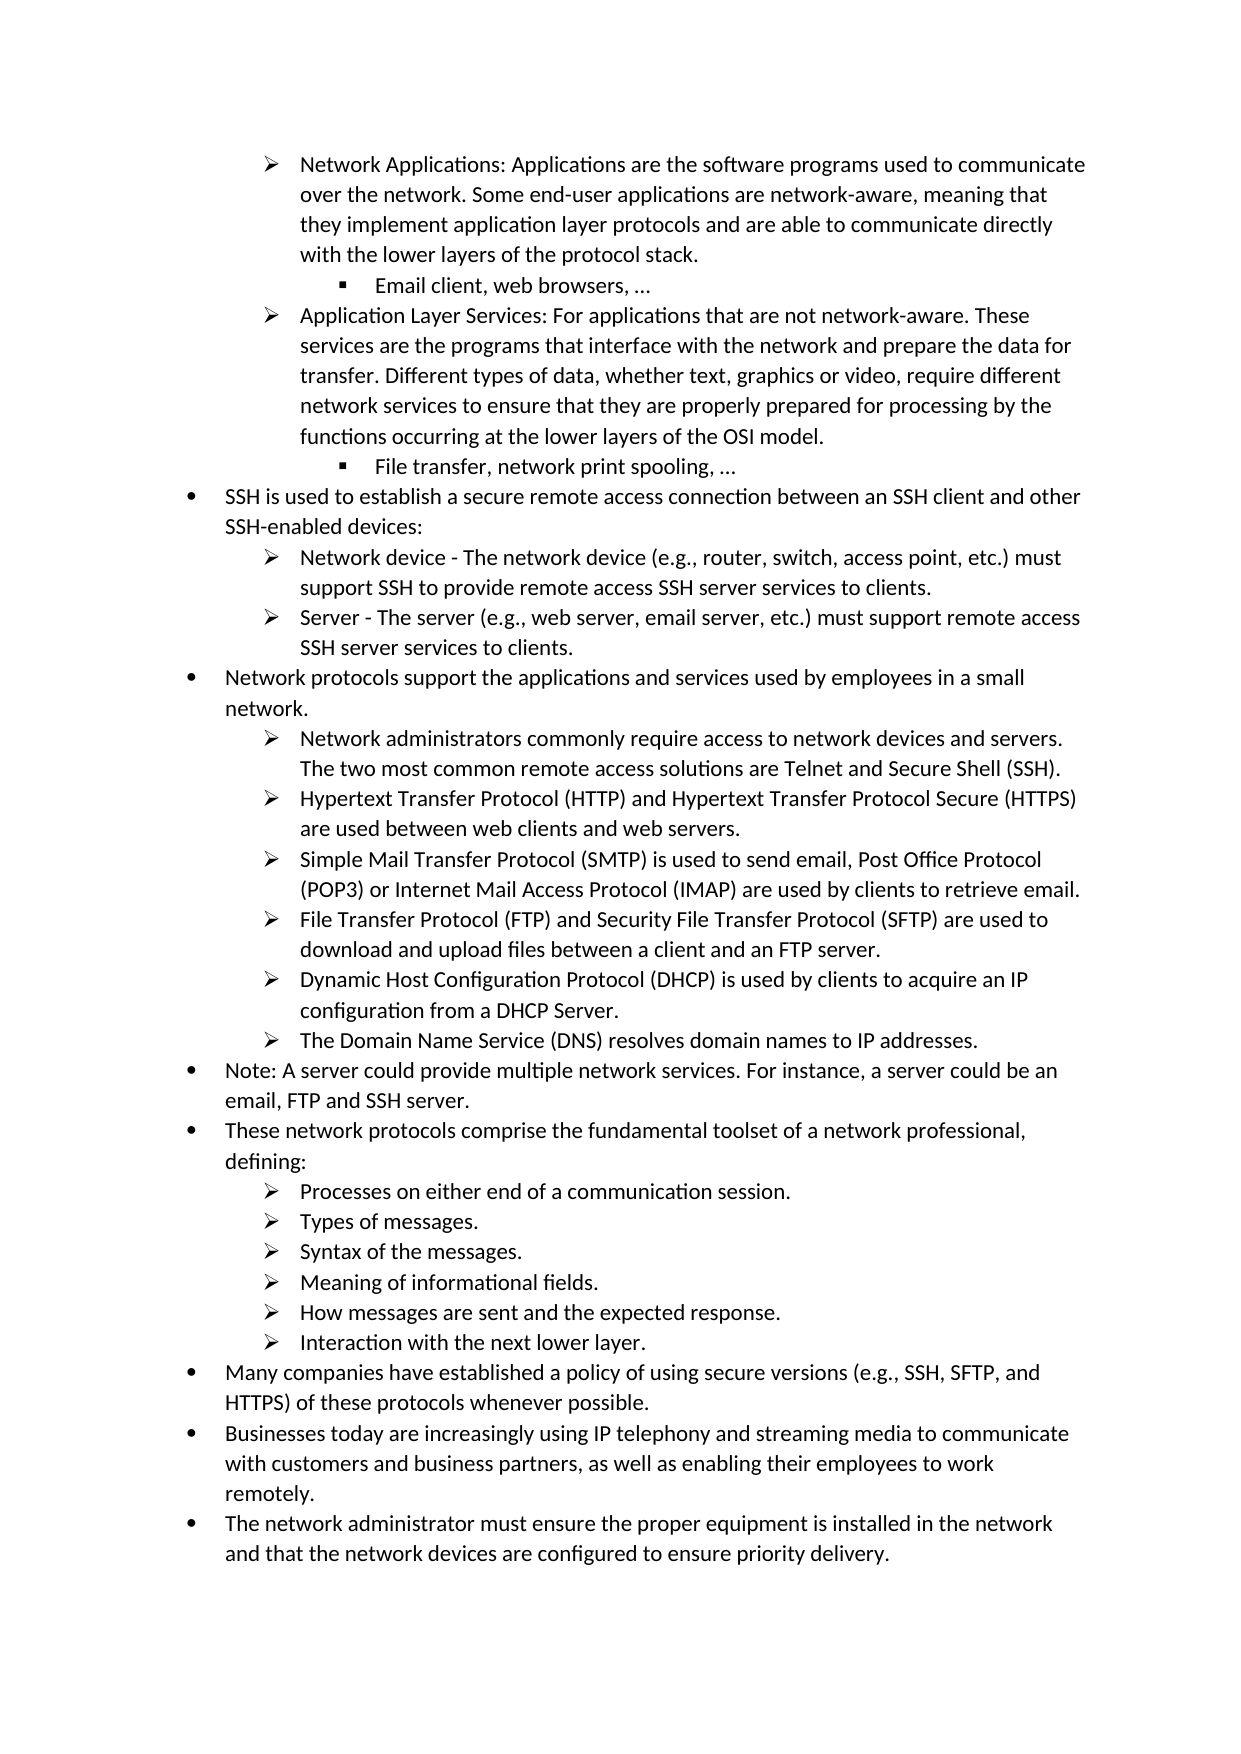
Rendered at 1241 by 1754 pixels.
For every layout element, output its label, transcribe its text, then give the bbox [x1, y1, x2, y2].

list SSH is used to establish a secure remote access connection between an SSH client and other SSH-enabled devices: [187, 482, 1090, 541]
list Syntax of the messages. [262, 1237, 1090, 1266]
list The Domain Name Service (DNS) resolves domain names to IP addresses. [262, 1026, 1090, 1054]
list Network protocols support the applications and services used by employees in a small network. [187, 663, 1090, 722]
list Hypertext Transfer Protocol (HTTP) and Hypertext Transfer Protocol Secure (HTTPS) are used between web clients and web servers. [262, 784, 1090, 843]
list Interaction with the next lower layer. [262, 1328, 1090, 1356]
list Simple Mail Transfer Protocol (SMTP) is used to send email, Post Office Protocol (POP3) or Internet Mail Access Protocol (IMAP) are used by clients to retrieve email. [262, 845, 1090, 903]
list Note: A server could provide multiple network services. For instance, a server could be an email, FTP and SSH server. [187, 1056, 1090, 1114]
list Network Applications: Applications are the software programs used to communicate over the network. Some end-user applications are network-aware, meaning that they implement application layer protocols and are able to communicate directly with the lower layers of the protocol stack. [262, 150, 1090, 269]
list Processes on either end of a communication session. [262, 1177, 1090, 1205]
list Network device - The network device (e.g., router, switch, access point, etc.) must support SSH to provide remote access SSH server services to clients. [262, 543, 1090, 601]
list Meaning of informational fields. [262, 1268, 1090, 1296]
list File Transfer Protocol (FTP) and Security File Transfer Protocol (SFTP) are used to download and upload files between a client and an FTP server. [262, 905, 1090, 963]
list Application Layer Services: For applications that are not network-aware. These services are the programs that interface with the network and prepare the data for transfer. Different types of data, whether text, graphics or video, require different network services to ensure that they are properly prepared for processing by the functions occurring at the lower layers of the OSI model. [262, 301, 1090, 450]
list Many companies have established a policy of using secure versions (e.g., SSH, SFTP, and HTTPS) of these protocols whenever possible. [187, 1358, 1090, 1417]
list Businesses today are increasingly using IP telephony and streaming media to communicate with customers and business partners, as well as enabling their employees to work remotely. [187, 1419, 1090, 1507]
list These network protocols comprise the fundamental toolset of a network professional, defining: [187, 1117, 1090, 1175]
list Email client, web browsers, … [337, 271, 1090, 299]
list Network administrators commonly require access to network devices and servers. The two most common remote access solutions are Telnet and Secure Shell (SSH). [262, 724, 1090, 782]
list The network administrator must ensure the proper equipment is installed in the network and that the network devices are configured to ensure priority delivery. [187, 1509, 1090, 1568]
list File transfer, network print spooling, … [337, 452, 1090, 480]
list Server - The server (e.g., web server, email server, etc.) must support remote access SSH server services to clients. [262, 603, 1090, 661]
list How messages are sent and the expected response. [262, 1298, 1090, 1326]
list Types of messages. [262, 1207, 1090, 1235]
list Dynamic Host Configuration Protocol (DHCP) is used by clients to acquire an IP configuration from a DHCP Server. [262, 966, 1090, 1024]
